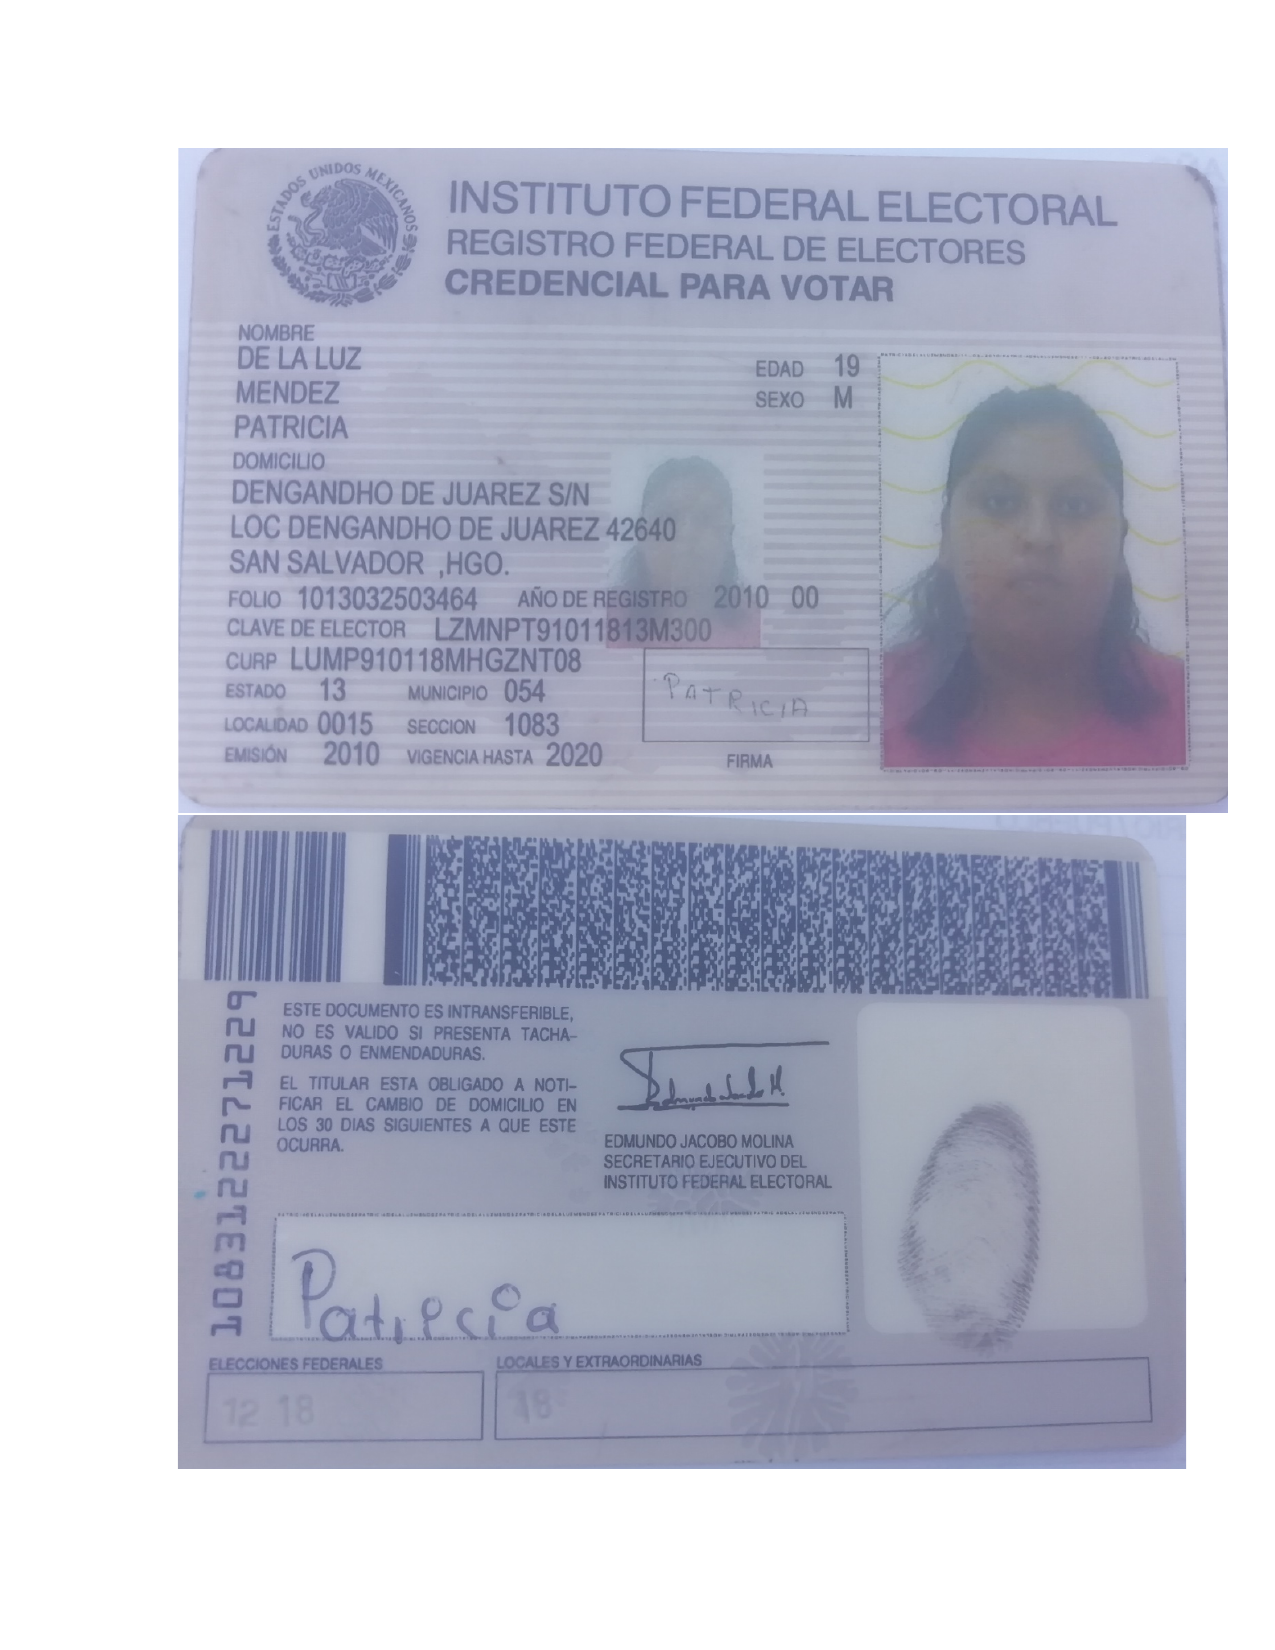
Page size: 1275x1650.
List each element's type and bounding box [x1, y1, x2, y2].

picture [178, 148, 1228, 813]
picture [179, 815, 1187, 1469]
